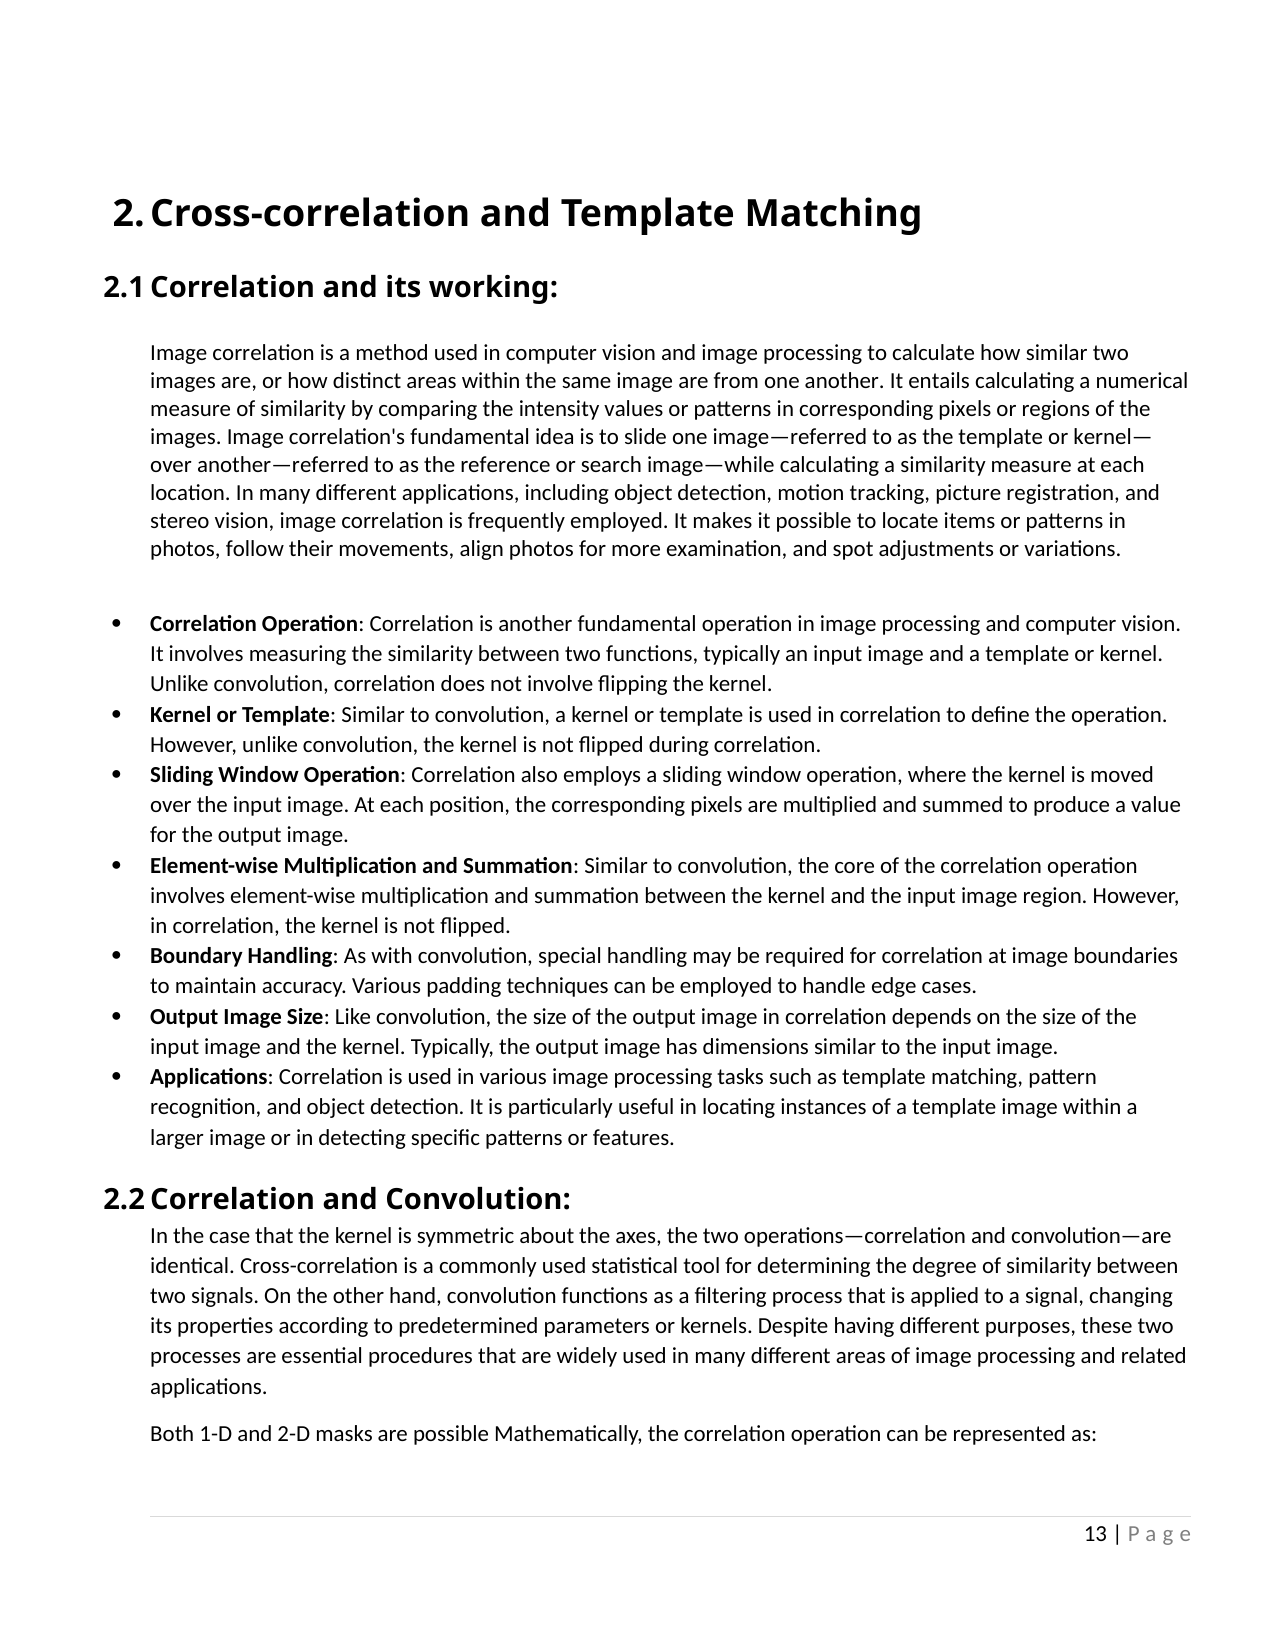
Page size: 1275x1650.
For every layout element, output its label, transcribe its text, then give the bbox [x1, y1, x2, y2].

subtitle Cross-correlation and Template Matching [112, 186, 1191, 237]
list Element-wise Multiplication and Summation: Similar to convolution, the core of the correlation operation involves element-wise multiplication and summation between the kernel and the input image region. However, in correlation, the kernel is not flipped. [112, 851, 1191, 939]
list Boundary Handling: As with convolution, special handling may be required for correlation at image boundaries to maintain accuracy. Various padding techniques can be employed to handle edge cases. [112, 941, 1191, 1000]
text In the case that the kernel is symmetric about the axes, the two operations—correlation and convolution—are identical. Cross-correlation is a commonly used statistical tool for determining the degree of similarity between two signals. On the other hand, convolution functions as a filtering process that is applied to a signal, changing its properties according to predetermined parameters or kernels. Despite having different purposes, these two processes are essential procedures that are widely used in many different areas of image processing and related applications. [150, 1221, 1191, 1400]
subtitle Correlation and its working: [103, 267, 1191, 306]
list Output Image Size: Like convolution, the size of the output image in correlation depends on the size of the input image and the kernel. Typically, the output image has dimensions similar to the input image. [112, 1002, 1191, 1060]
list Applications: Correlation is used in various image processing tasks such as template matching, pattern recognition, and object detection. It is particularly useful in locating instances of a template image within a larger image or in detecting specific patterns or features. [112, 1062, 1191, 1151]
list Correlation Operation: Correlation is another fundamental operation in image processing and computer vision. It involves measuring the similarity between two functions, typically an input image and a template or kernel. Unlike convolution, correlation does not involve flipping the kernel. [112, 609, 1191, 698]
subtitle Correlation and Convolution: [103, 1178, 1191, 1218]
list Kernel or Template: Similar to convolution, a kernel or template is used in correlation to define the operation. However, unlike convolution, the kernel is not flipped during correlation. [112, 700, 1191, 758]
list Image correlation is a method used in computer vision and image processing to calculate how similar two images are, or how distinct areas within the same image are from one another. It entails calculating a numerical measure of similarity by comparing the intensity values or patterns in corresponding pixels or regions of the images. Image correlation's fundamental idea is to slide one image—referred to as the template or kernel—over another—referred to as the reference or search image—while calculating a similarity measure at each location. In many different applications, including object detection, motion tracking, picture registration, and stereo vision, image correlation is frequently employed. It makes it possible to locate items or patterns in photos, follow their movements, align photos for more examination, and spot adjustments or variations. [150, 338, 1191, 562]
list Sliding Window Operation: Correlation also employs a sliding window operation, where the kernel is moved over the input image. At each position, the corresponding pixels are multiplied and summed to produce a value for the output image. [112, 760, 1191, 849]
text Both 1-D and 2-D masks are possible Mathematically, the correlation operation can be represented as: [150, 1419, 1191, 1447]
